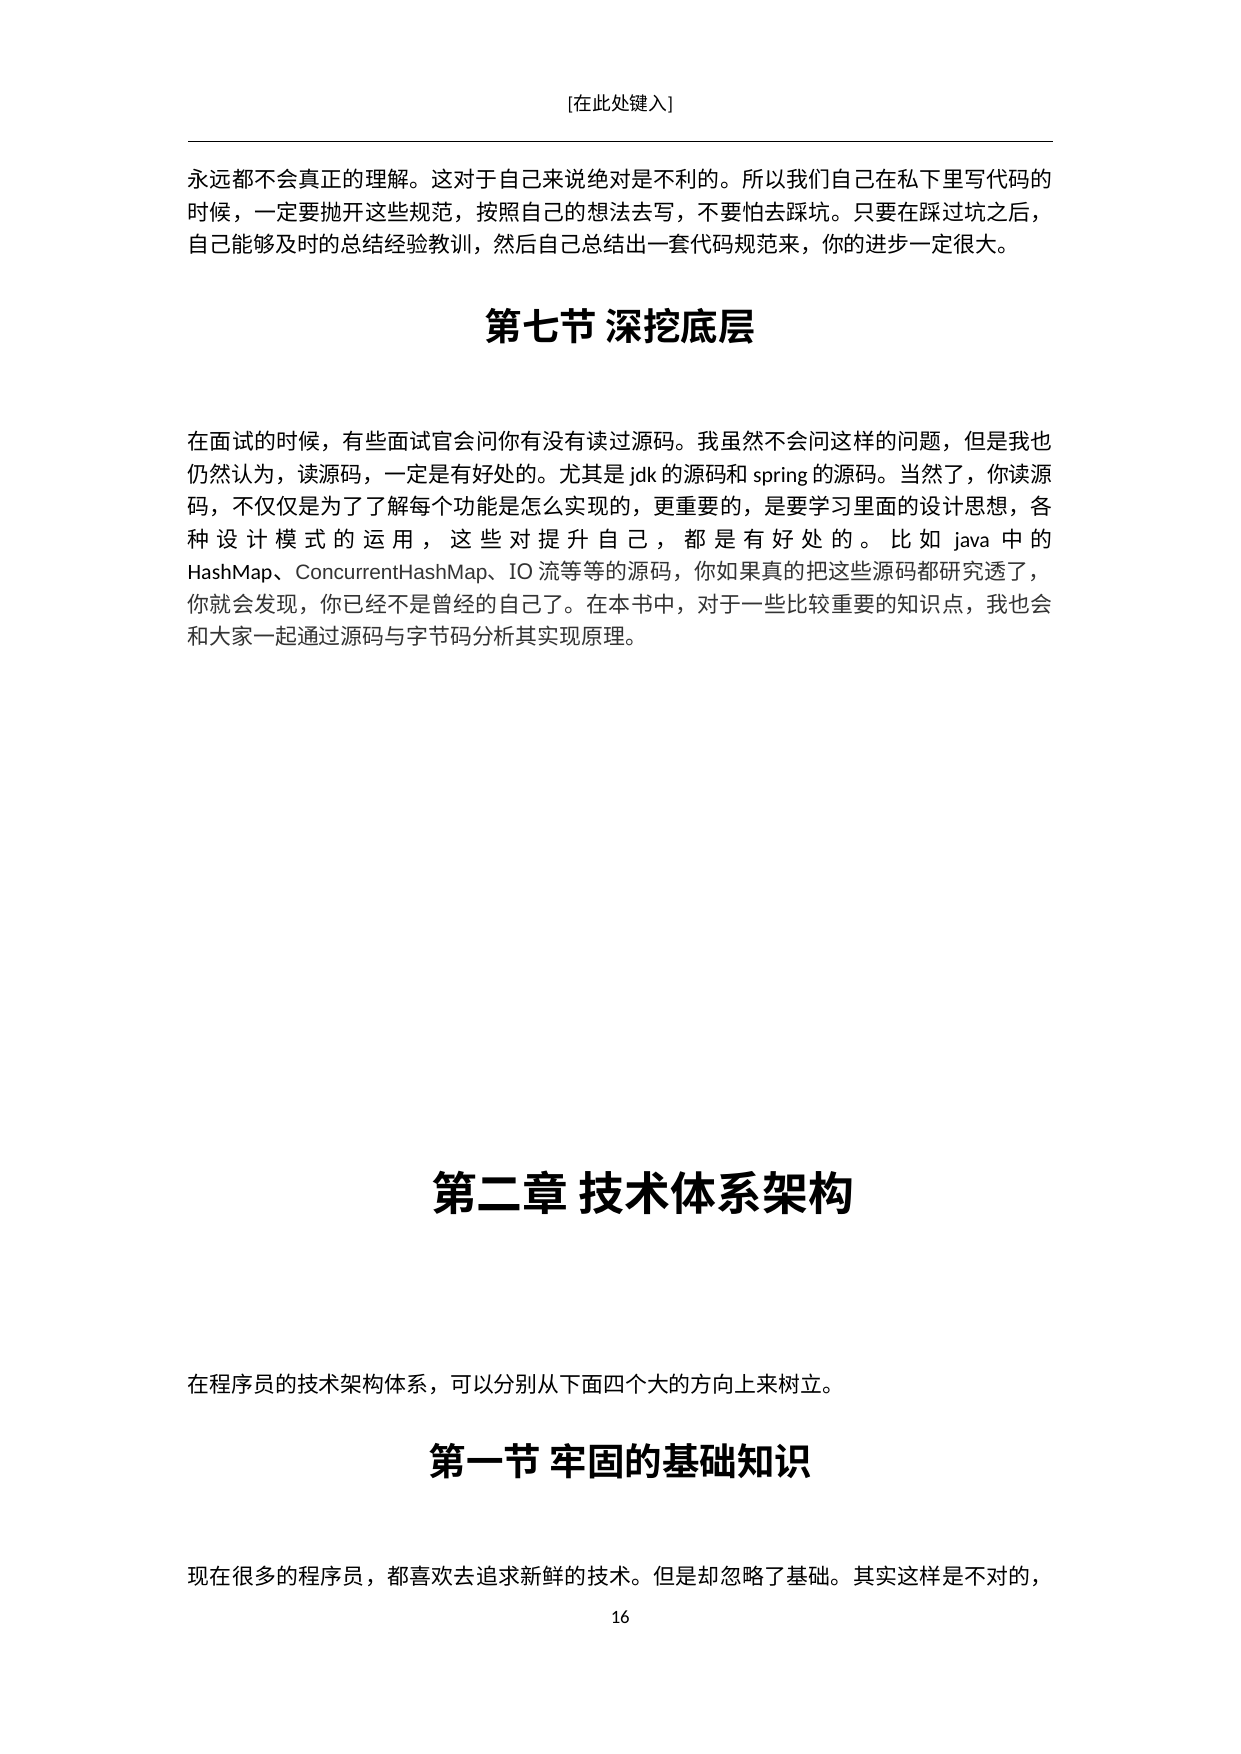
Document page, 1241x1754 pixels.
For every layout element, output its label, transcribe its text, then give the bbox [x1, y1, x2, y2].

subtitle 第七节 深挖底层 [187, 292, 1053, 357]
text 在面试的时候，有些面试官会问你有没有读过源码。我虽然不会问这样的问题，但是我也仍然认为，读源码，一定是有好处的。尤其是jdk的源码和spring的源码。当然了，你读源码，不仅仅是为了了解每个功能是怎么实现的，更重要的，是要学习里面的设计思想，各种设计模式的运用，这些对提升自己，都是有好处的。比如java中的HashMap、ConcurrentHashMap、IO流等等的源码，你如果真的把这些源码都研究透了，你就会发现，你已经不是曾经的自己了。在本书中，对于一些比较重要的知识点，我也会和大家一起通过源码与字节码分析其实现原理。 [187, 603, 1053, 651]
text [187, 162, 1053, 259]
text 在程序员的技术架构体系，可以分别从下面四个大的方向上来树立。 [187, 1367, 1053, 1399]
text 在面试的时候，有些面试官会问你有没有读过源码。我虽然不会问这样的问题，但是我也仍然认为，读源码，一定是有好处的。尤其是jdk的源码和spring的源码。当然了，你读源码，不仅仅是为了了解每个功能是怎么实现的，更重要的，是要学习里面的设计思想，各种设计模式的运用，这些对提升自己，都是有好处的。比如java中的HashMap、ConcurrentHashMap、IO流等等的源码，你如果真的把这些源码都研究透了，你就会发现，你已经不是曾经的自己了。在本书中，对于一些比较重要的知识点，我也会和大家一起通过源码与字节码分析其实现原理。 [187, 424, 1053, 602]
subtitle 第二章 技术体系架构 [232, 1142, 1053, 1239]
subtitle 第一节 牢固的基础知识 [187, 1427, 1053, 1492]
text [187, 1558, 1053, 1591]
